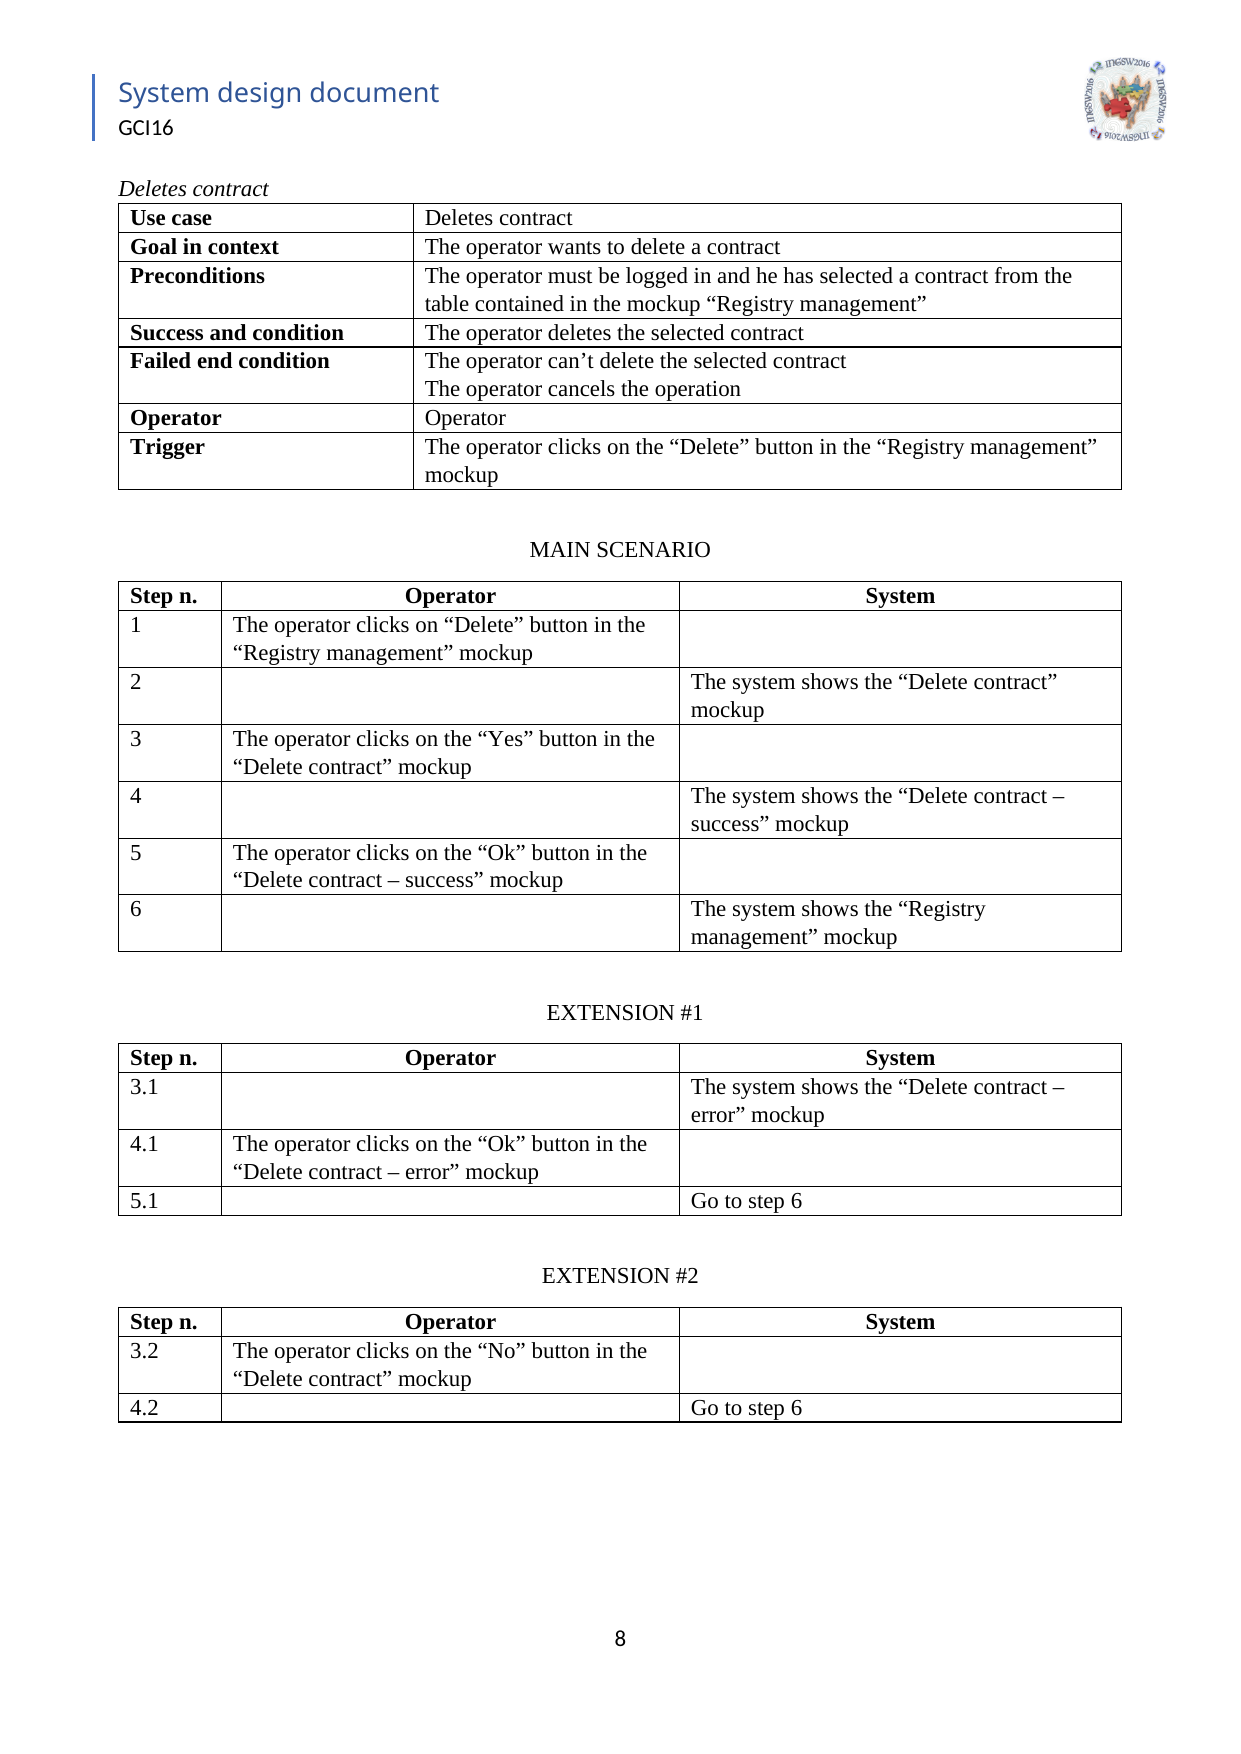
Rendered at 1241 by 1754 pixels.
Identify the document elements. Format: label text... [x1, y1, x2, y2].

table_cell 6 [119, 895, 221, 951]
table_header Operator [222, 582, 679, 610]
table_cell The operator clicks on the “Ok” button in the “Delete contract – success” mockup [222, 839, 679, 894]
table_cell The operator clicks on the “Delete” button in the “Registry management” mockup [414, 433, 1121, 489]
table_cell Operator [414, 404, 1121, 432]
table_header Step n. [119, 582, 221, 610]
picture [1076, 55, 1171, 149]
table_cell 2 [119, 668, 221, 724]
table_cell The operator wants to delete a contract [414, 233, 1121, 261]
table_cell The operator must be logged in and he has selected a contract from the table contained in the mockup “Registry management” [414, 262, 1121, 317]
table_cell 5.1 [119, 1187, 221, 1215]
table_cell 4.2 [119, 1394, 221, 1421]
table_header Step n. [119, 1308, 221, 1336]
table_cell The system shows the “Registry management” mockup [680, 895, 1121, 951]
table_cell The operator deletes the selected contract [414, 319, 1121, 346]
table_cell [222, 782, 679, 837]
table_cell The operator clicks on the “Yes” button in the “Delete contract” mockup [222, 725, 679, 781]
table_cell [680, 839, 1121, 894]
table_cell Failed end condition [119, 348, 413, 403]
table_cell Success and condition [119, 319, 413, 346]
table_cell 4.1 [119, 1130, 221, 1186]
table_cell Preconditions [119, 262, 413, 317]
table_cell [222, 1394, 679, 1421]
text EXTENSION #1 [118, 998, 1122, 1025]
table_cell [222, 668, 679, 724]
table_cell [680, 611, 1121, 667]
table_header Use case [119, 204, 413, 232]
table_cell 1 [119, 611, 221, 667]
table_header Step n. [119, 1044, 221, 1072]
table_cell [680, 725, 1121, 781]
table_cell Go to step 6 [680, 1394, 1121, 1421]
table_header System [680, 1308, 1121, 1336]
table_cell [222, 1073, 679, 1129]
table_header Operator [222, 1308, 679, 1336]
table_cell The operator clicks on the “Ok” button in the “Delete contract – error” mockup [222, 1130, 679, 1186]
table_cell 5 [119, 839, 221, 894]
table_cell Goal in context [119, 233, 413, 261]
table_cell The system shows the “Delete contract – error” mockup [680, 1073, 1121, 1129]
table_cell The system shows the “Delete contract – success” mockup [680, 782, 1121, 837]
text EXTENSION #2 [118, 1262, 1122, 1288]
table_cell The system shows the “Delete contract” mockup [680, 668, 1121, 724]
table_cell 4 [119, 782, 221, 837]
table_header System [680, 1044, 1121, 1072]
table_cell [680, 1130, 1121, 1186]
table_header Operator [222, 1044, 679, 1072]
text MAIN SCENARIO [118, 536, 1122, 563]
table_cell The operator clicks on “Delete” button in the “Registry management” mockup [222, 611, 679, 667]
table_cell Operator [119, 404, 413, 432]
table_cell Go to step 6 [680, 1187, 1121, 1215]
table_cell Trigger [119, 433, 413, 489]
table_header Deletes contract [414, 204, 1121, 232]
subtitle Deletes contract [118, 175, 1122, 201]
table_header System [680, 582, 1121, 610]
table_cell The operator can’t delete the selected contract The operator cancels the operation [414, 348, 1121, 403]
table_cell 3.1 [119, 1073, 221, 1129]
table_cell 3.2 [119, 1337, 221, 1392]
table_cell [222, 895, 679, 951]
table_cell [222, 1187, 679, 1215]
table_cell [680, 1337, 1121, 1392]
table_cell The operator clicks on the “No” button in the “Delete contract” mockup [222, 1337, 679, 1392]
table_cell 3 [119, 725, 221, 781]
